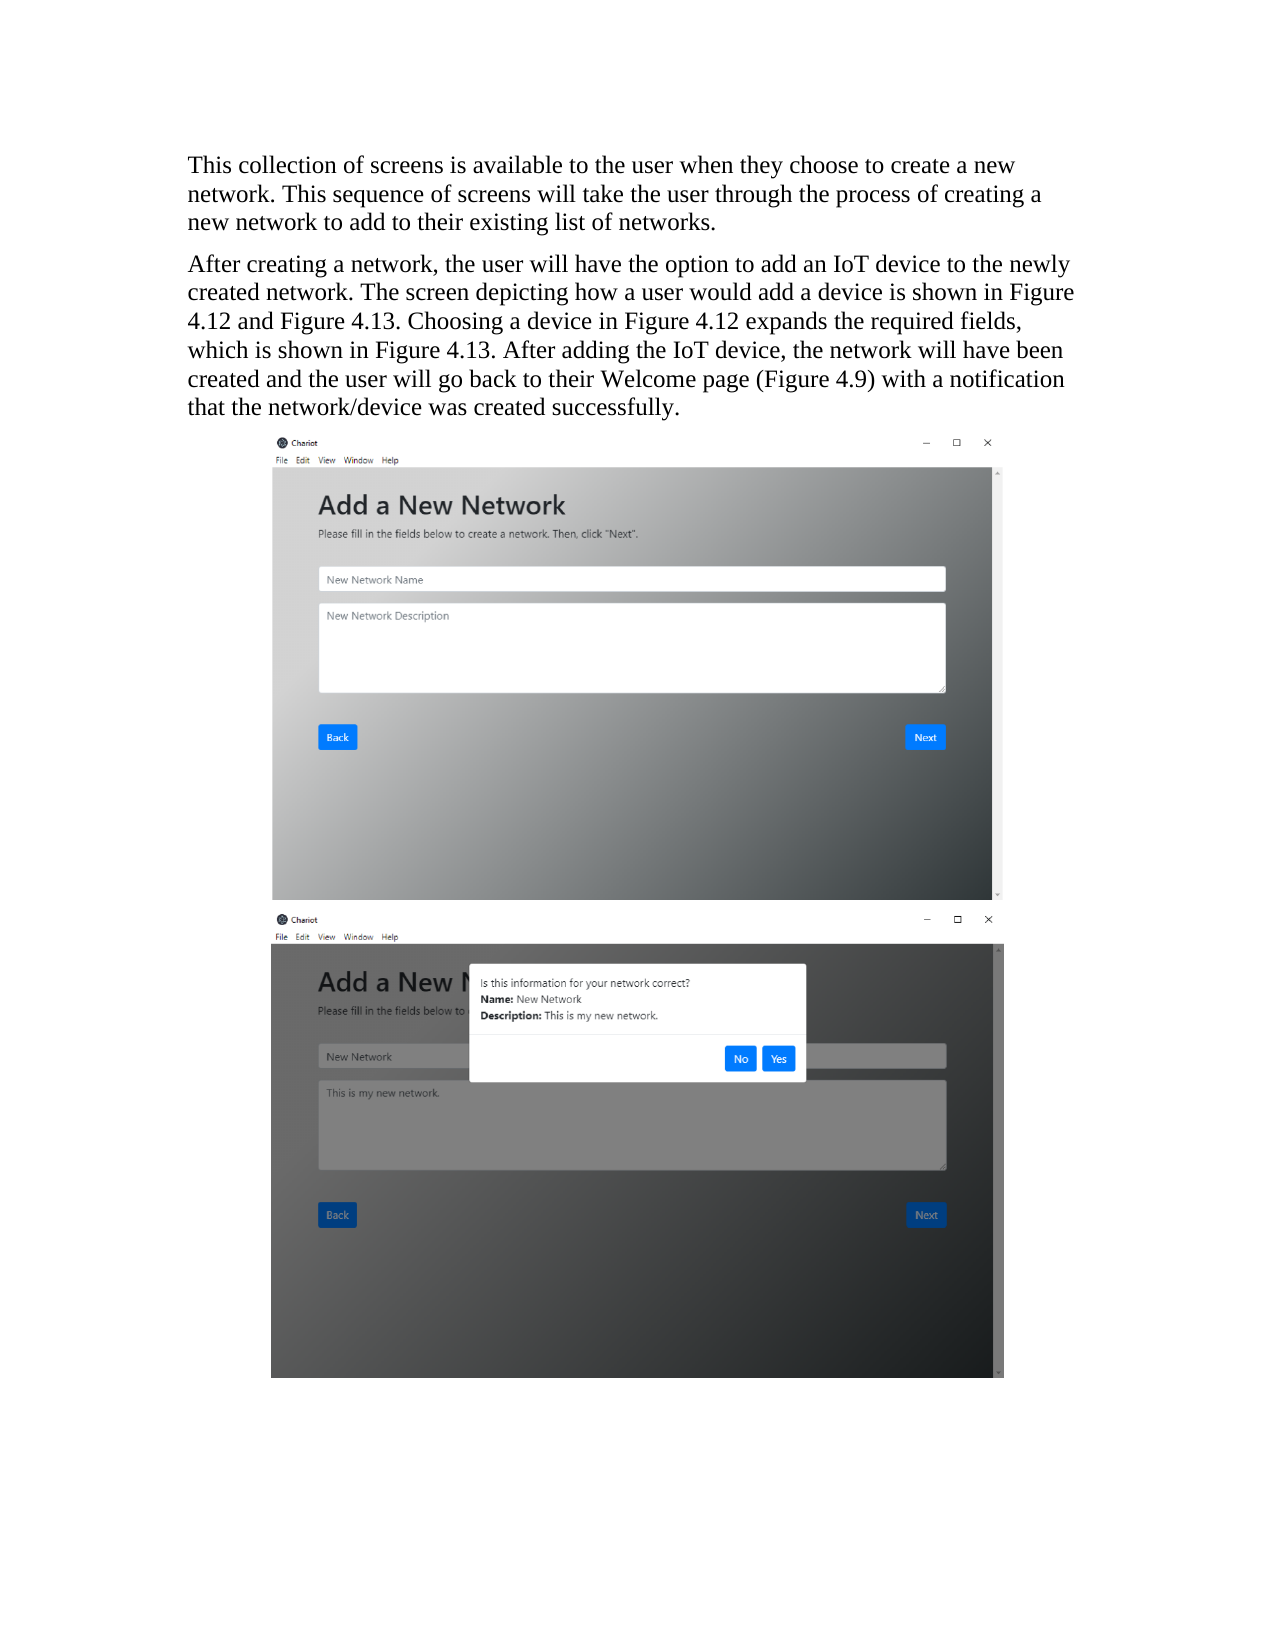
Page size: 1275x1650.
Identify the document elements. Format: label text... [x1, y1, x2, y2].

picture [271, 911, 1004, 1378]
text This collection of screens is available to the user when they choose to create a new network. This sequence of screens will take the user through the process of creating a new network to add to their existing list of networks. [187, 150, 1087, 236]
picture [272, 433, 1003, 900]
text After creating a network, the user will have the option to add an IoT device to the newly created network. The screen depicting how a user would add a device is shown in Figure 4.12 and Figure 4.13. Choosing a device in Figure 4.12 expands the required fields, which is shown in Figure 4.13. After adding the IoT device, the network will have been created and the user will go back to their Welcome page (Figure 4.9) with a notification that the network/device was created successfully. [187, 249, 1087, 421]
